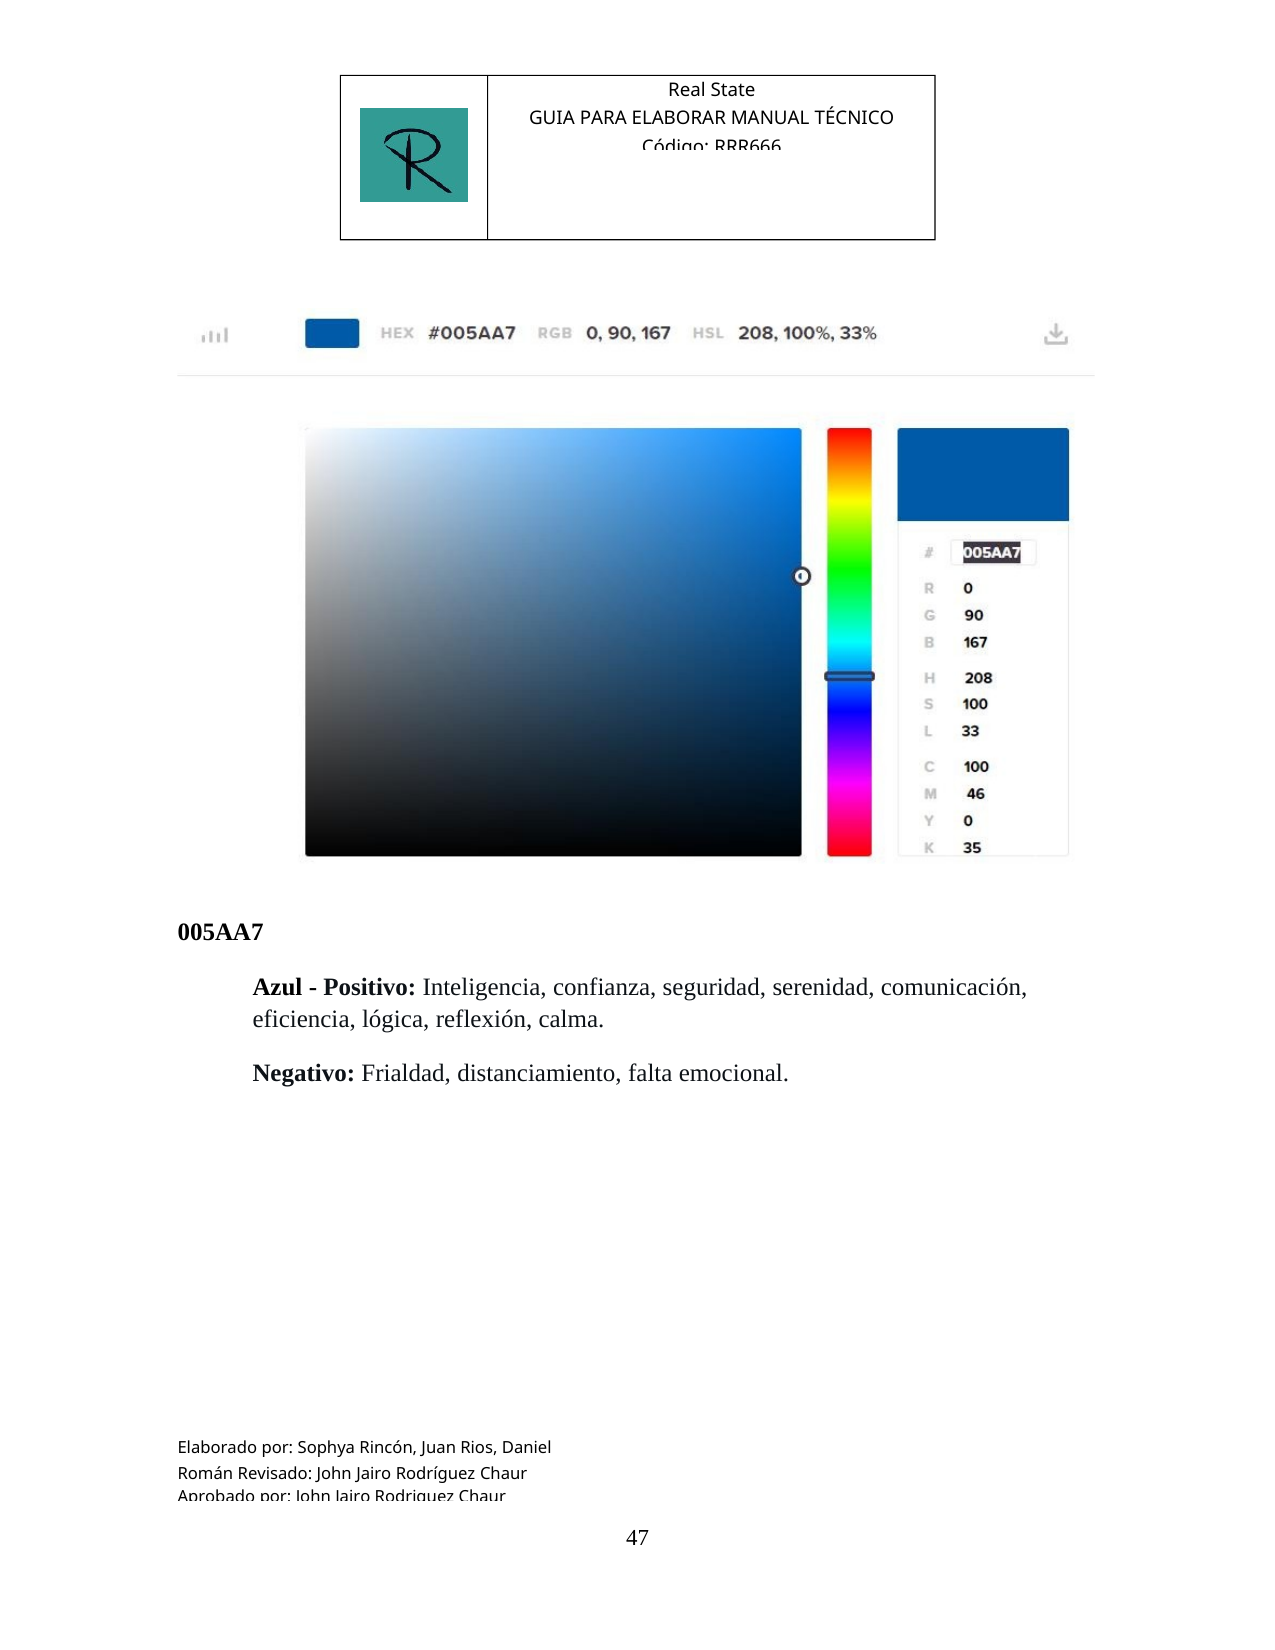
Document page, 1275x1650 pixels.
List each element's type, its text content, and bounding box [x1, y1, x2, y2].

text Negativo: Frialdad, distanciamiento, falta emocional. [252, 1058, 1183, 1087]
text Azul - Positivo: Inteligencia, confianza, seguridad, serenidad, comunicación, eficiencia, lógica, reflexión, calma. [252, 972, 1028, 1033]
picture [360, 108, 468, 202]
text 005AA7 [177, 917, 1183, 946]
picture [177, 308, 1095, 864]
